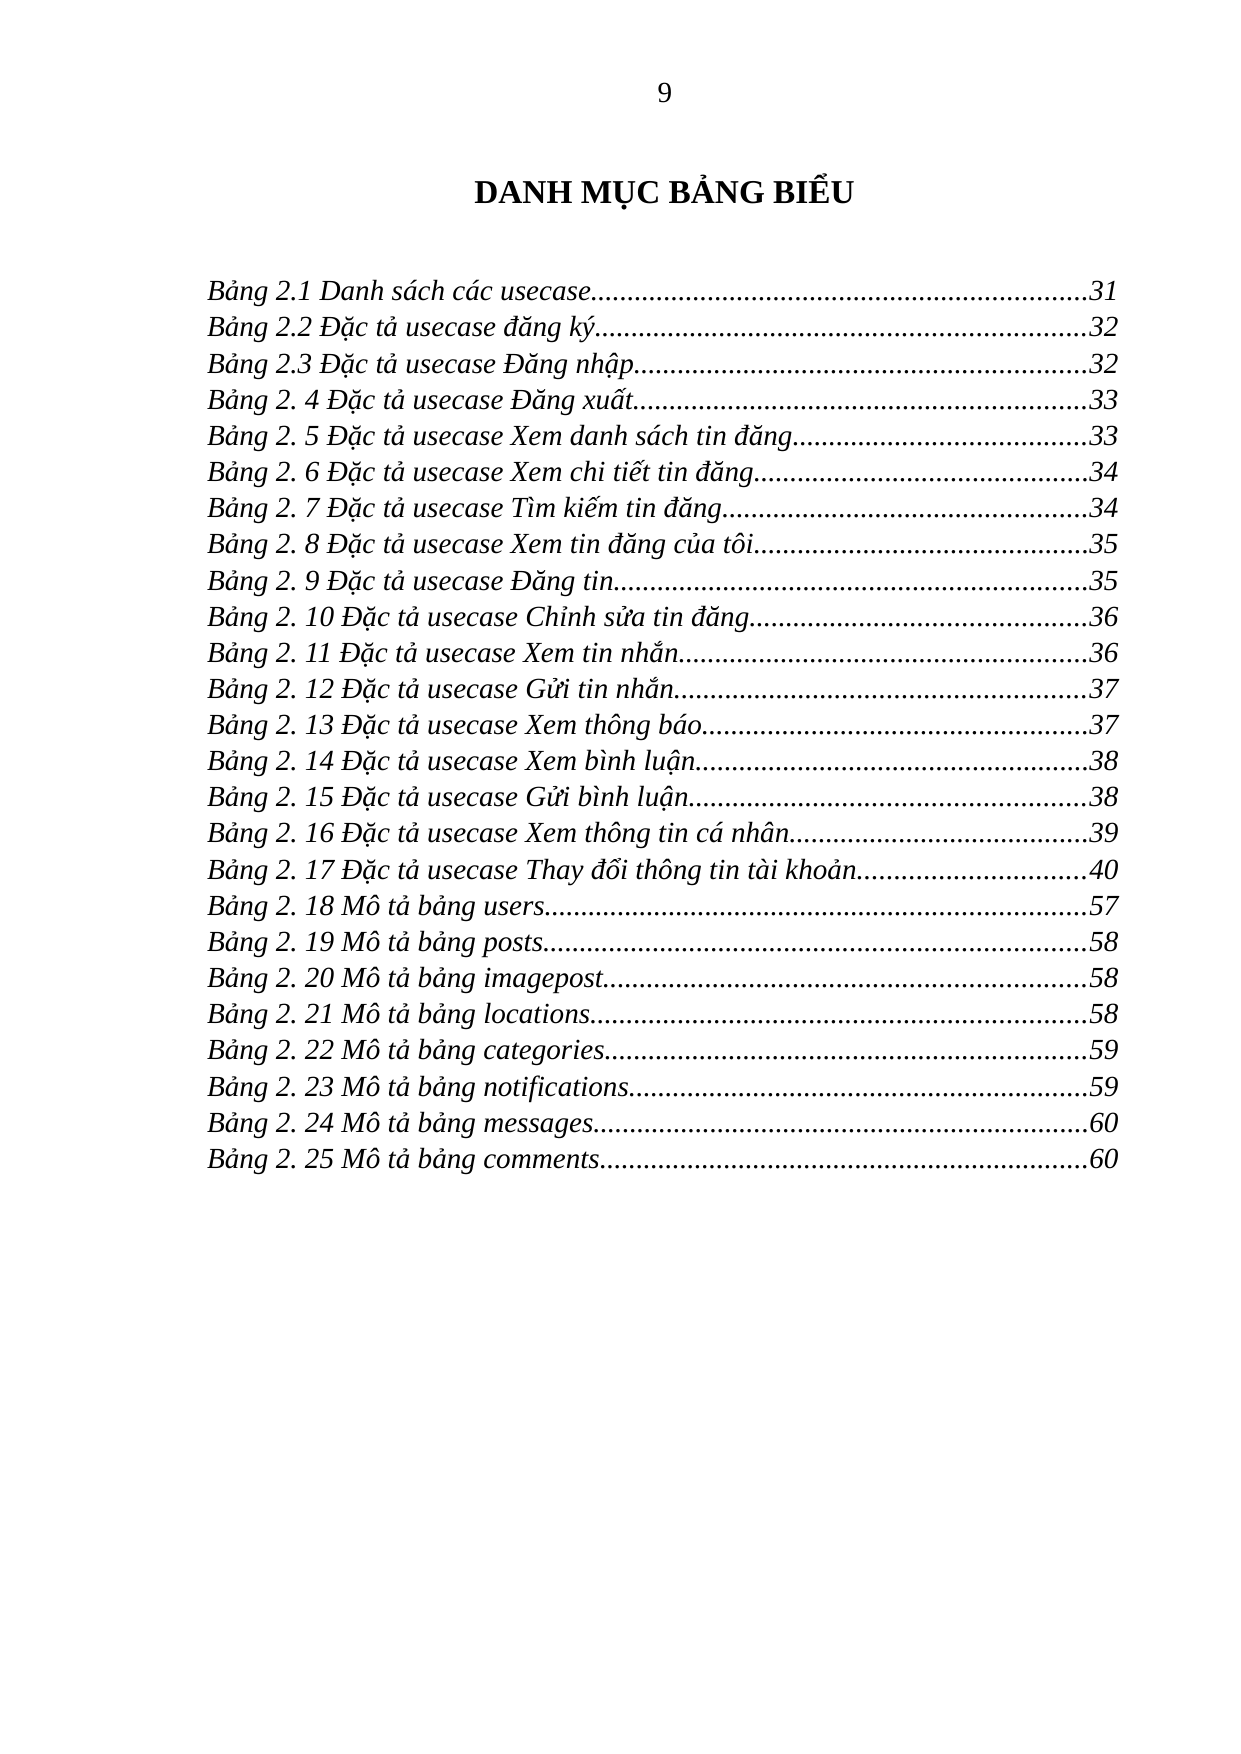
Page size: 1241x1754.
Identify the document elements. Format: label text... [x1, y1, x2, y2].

text Bảng 2. 5 Đặc tả usecase Xem danh sách tin đăng 33 [207, 418, 1122, 452]
text Bảng 2. 7 Đặc tả usecase Tìm kiếm tin đăng 34 [207, 490, 1122, 524]
text Bảng 2. 23 Mô tả bảng notifications 59 [207, 1069, 1122, 1102]
text Bảng 2. 9 Đặc tả usecase Đăng tin 35 [207, 563, 1122, 596]
text Bảng 2.3 Đặc tả usecase Đăng nhập 32 [207, 346, 1122, 379]
text Bảng 2. 14 Đặc tả usecase Xem bình luận 38 [207, 743, 1122, 777]
text Bảng 2. 4 Đặc tả usecase Đăng xuất 33 [207, 382, 1122, 415]
text Bảng 2. 11 Đặc tả usecase Xem tin nhắn 36 [207, 635, 1122, 668]
text Bảng 2. 22 Mô tả bảng categories 59 [207, 1032, 1122, 1066]
text Bảng 2. 15 Đặc tả usecase Gửi bình luận 38 [207, 779, 1122, 813]
text Bảng 2. 24 Mô tả bảng messages 60 [207, 1105, 1122, 1138]
text Bảng 2. 21 Mô tả bảng locations 58 [207, 996, 1122, 1030]
subtitle DANH MỤC BẢNG BIỂU [207, 173, 1122, 211]
text Bảng 2. 10 Đặc tả usecase Chỉnh sửa tin đăng 36 [207, 599, 1122, 632]
text Bảng 2.2 Đặc tả usecase đăng ký 32 [207, 309, 1122, 343]
text Bảng 2. 20 Mô tả bảng imagepost 58 [207, 960, 1122, 994]
text Bảng 2. 12 Đặc tả usecase Gửi tin nhắn 37 [207, 671, 1122, 704]
text Bảng 2. 18 Mô tả bảng users 57 [207, 888, 1122, 921]
text Bảng 2. 13 Đặc tả usecase Xem thông báo 37 [207, 707, 1122, 741]
text Bảng 2. 16 Đặc tả usecase Xem thông tin cá nhân 39 [207, 816, 1122, 849]
text Bảng 2. 25 Mô tả bảng comments 60 [207, 1141, 1122, 1174]
text Bảng 2. 19 Mô tả bảng posts 58 [207, 924, 1122, 958]
text Bảng 2. 6 Đặc tả usecase Xem chi tiết tin đăng 34 [207, 454, 1122, 488]
text Bảng 2.1 Danh sách các usecase 31 [207, 273, 1122, 307]
text Bảng 2. 17 Đặc tả usecase Thay đổi thông tin tài khoản 40 [207, 852, 1122, 885]
text Bảng 2. 8 Đặc tả usecase Xem tin đăng của tôi 35 [207, 526, 1122, 560]
